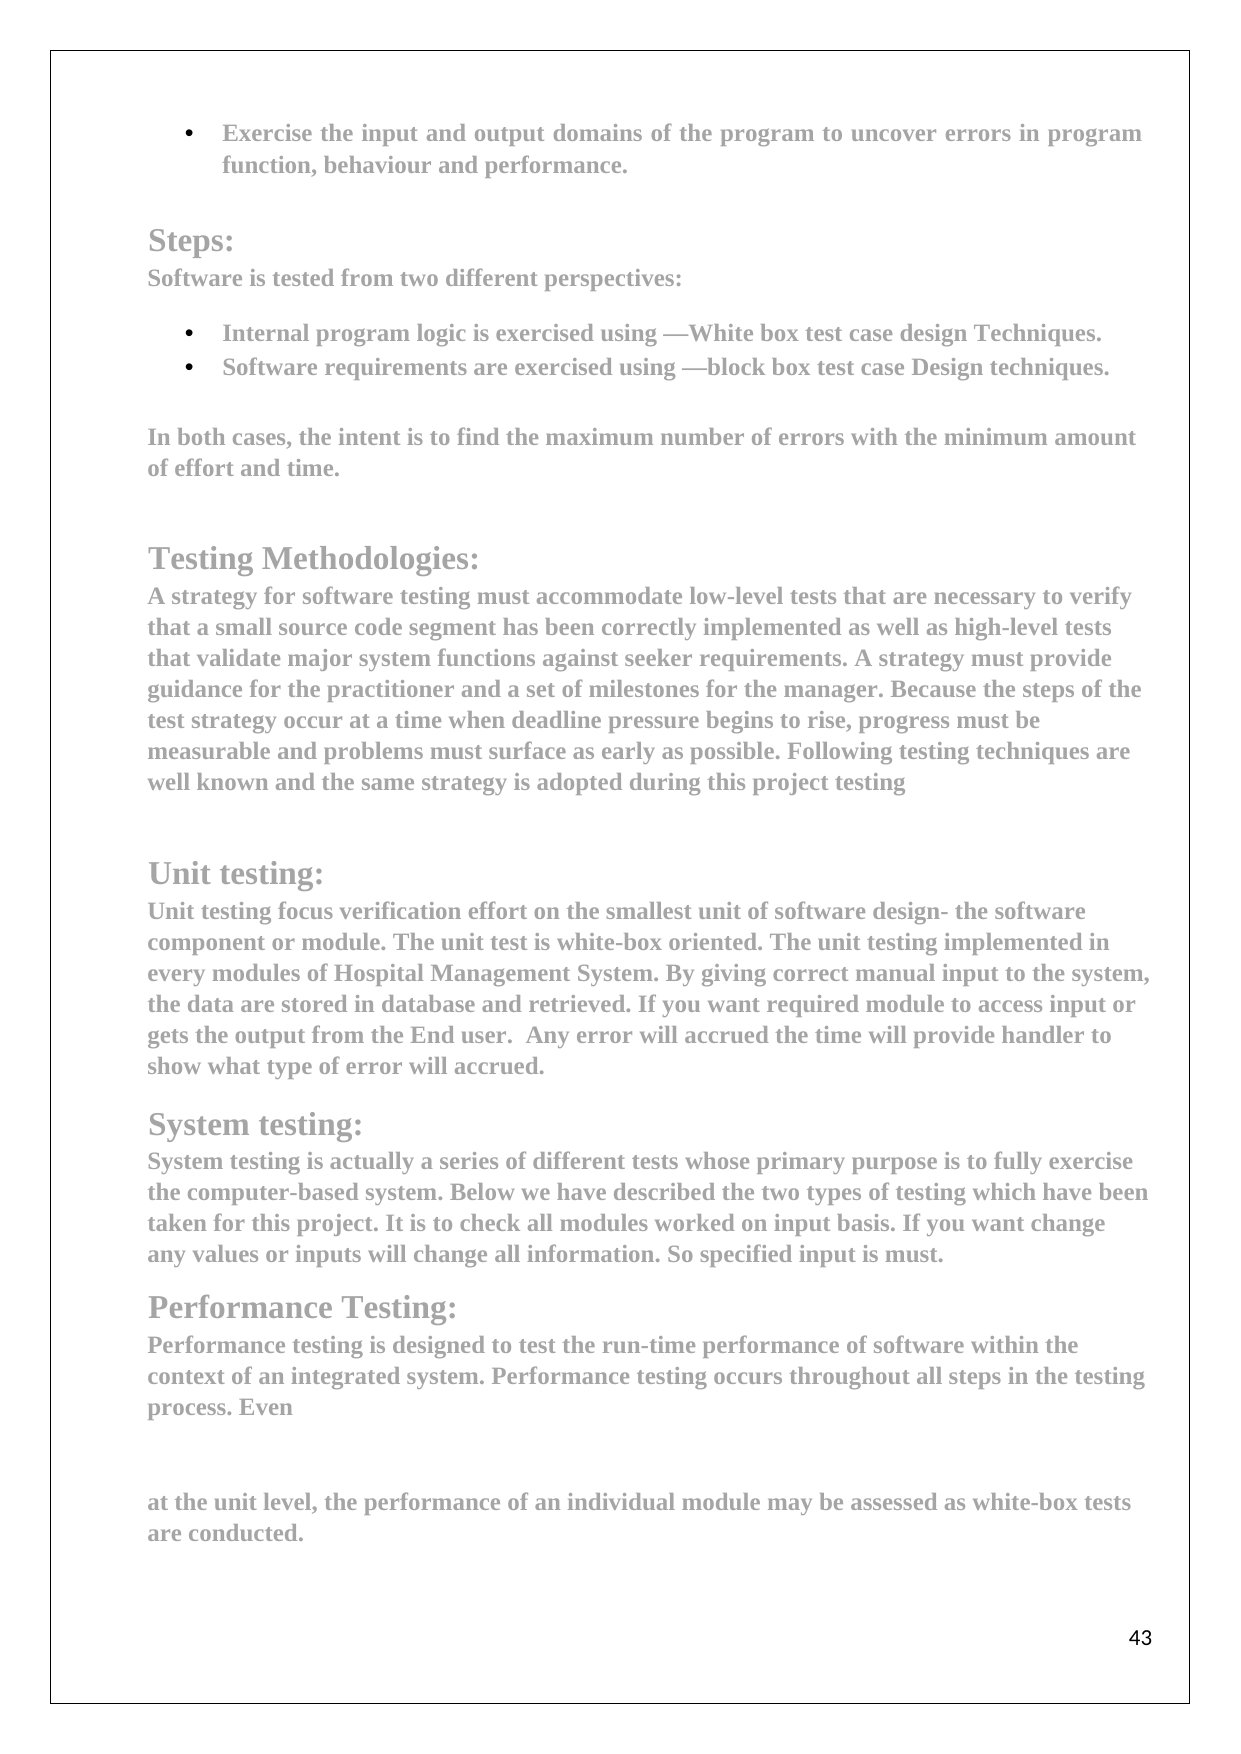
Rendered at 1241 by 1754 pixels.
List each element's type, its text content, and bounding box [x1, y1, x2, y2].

text Unit testing: [148, 853, 1152, 892]
text Testing Methodologies: [148, 538, 1152, 576]
text Software is tested from two different perspectives: [147, 263, 1144, 292]
text Performance Testing: [148, 1287, 1152, 1326]
text Steps: [148, 220, 1152, 258]
list Software requirements are exercised using ―block box test case Design techniques. [184, 352, 1144, 381]
text Performance testing is designed to test the run-time performance of software within the context of an integrated system. Performance testing occurs throughout all steps in the testing process. Even [147, 1330, 1152, 1421]
text Unit testing focus verification effort on the smallest unit of software design- the software component or module. The unit test is white-box oriented. The unit testing implemented in every modules of Hospital Management System. By giving correct manual input to the system, the data are stored in database and retrieved. If you want required module to access input or gets the output from the End user. Any error will accrued the time will provide handler to show what type of error will accrued. [147, 896, 1151, 1080]
text System testing is actually a series of different tests whose primary purpose is to fully exercise the computer-based system. Below we have described the two types of testing which have been taken for this project. It is to check all modules worked on input basis. If you want change any values or inputs will change all information. So specified input is must. [147, 1146, 1151, 1268]
text at the unit level, the performance of an individual module may be assessed as white-box tests are conducted. [147, 1487, 1151, 1547]
list Exercise the input and output domains of the program to uncover errors in program function, behaviour and performance. [184, 118, 1144, 179]
text In both cases, the intent is to find the maximum number of errors with the minimum amount of effort and time. [147, 422, 1152, 482]
text A strategy for software testing must accommodate low-level tests that are necessary to verify that a small source code segment has been correctly implemented as well as high-level tests that validate major system functions against seeker requirements. A strategy must provide guidance for the practitioner and a set of milestones for the manager. Because the steps of the test strategy occur at a time when deadline pressure begins to rise, progress must be measurable and problems must surface as early as possible. Following testing techniques are well known and the same strategy is adopted during this project testing [147, 581, 1151, 796]
list Internal program logic is exercised using ―White box test case design Techniques. [184, 318, 1144, 347]
text System testing: [148, 1104, 1152, 1142]
